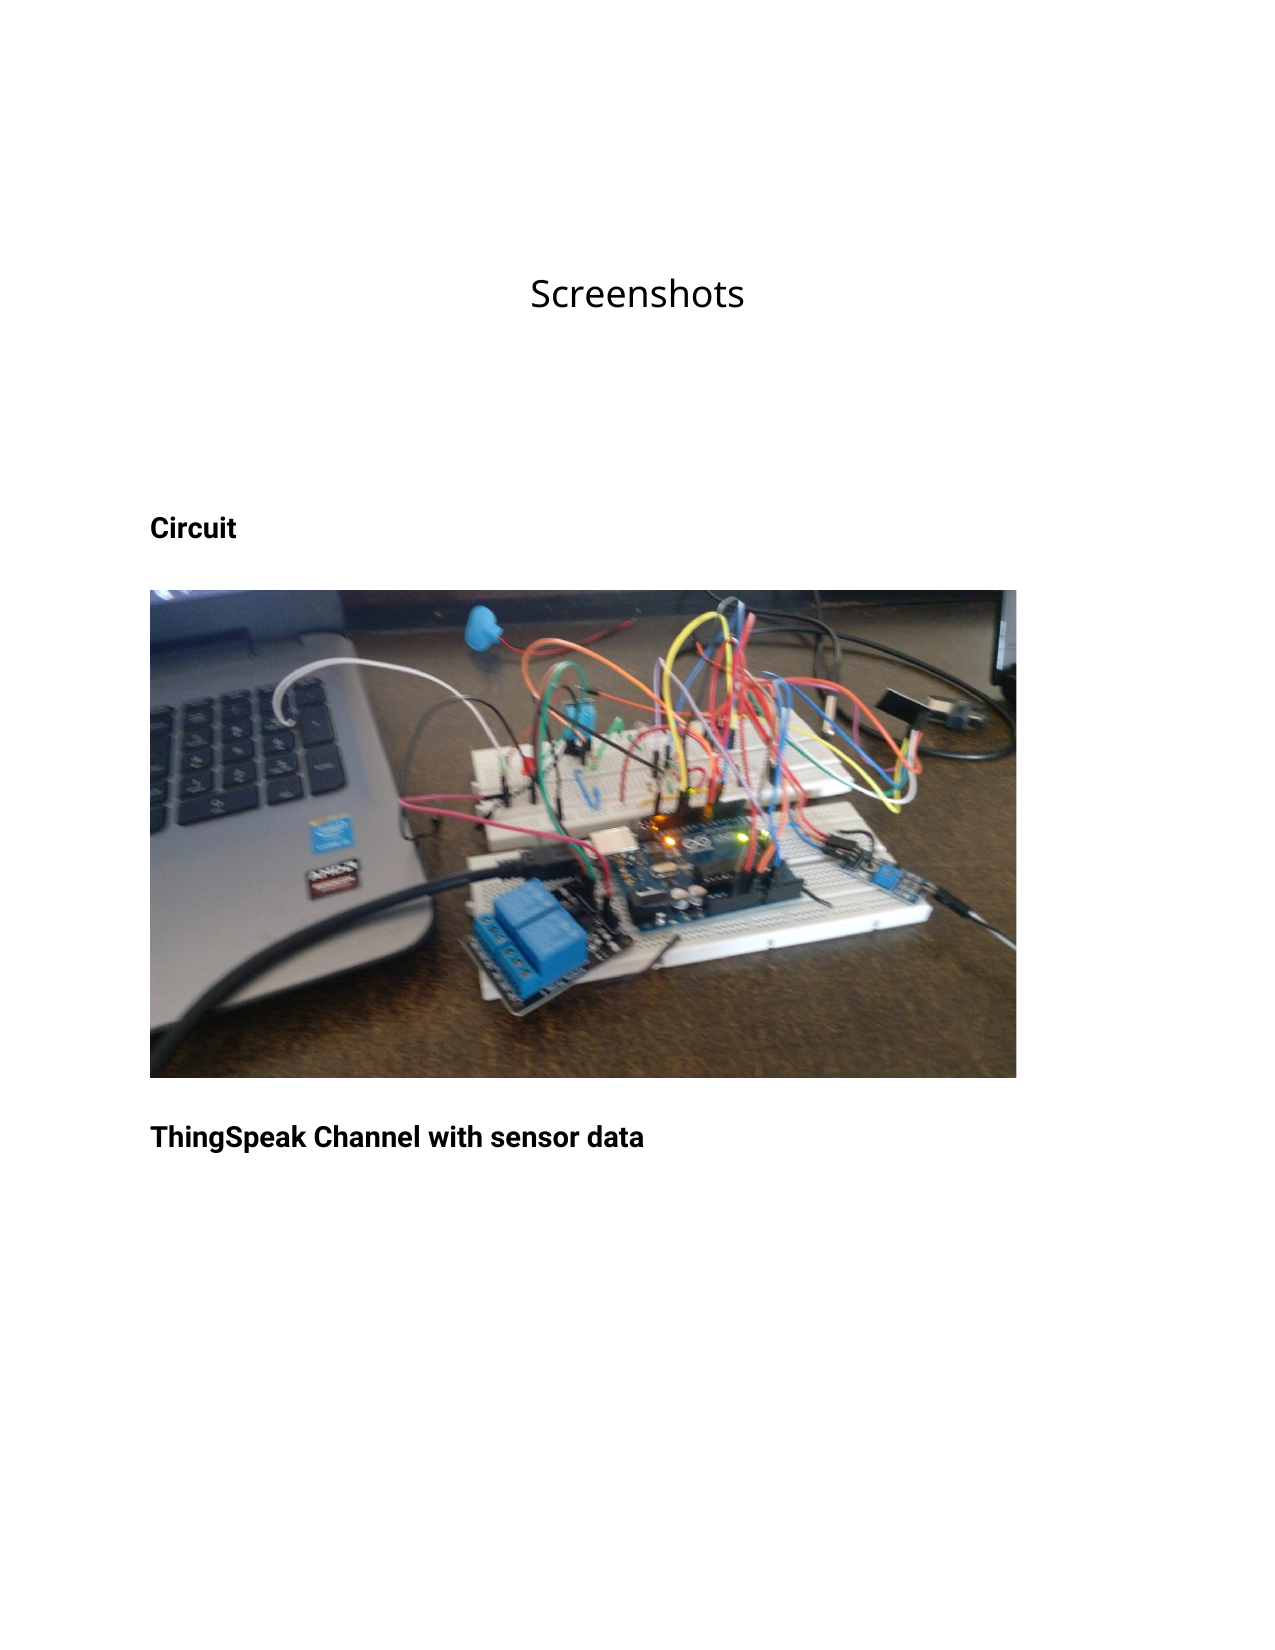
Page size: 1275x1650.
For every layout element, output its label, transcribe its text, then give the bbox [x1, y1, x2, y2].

text Screenshots [150, 267, 1125, 318]
picture [150, 590, 1017, 1078]
text ThingSpeak Channel with sensor data [150, 1121, 1125, 1155]
text Circuit [150, 512, 1125, 546]
